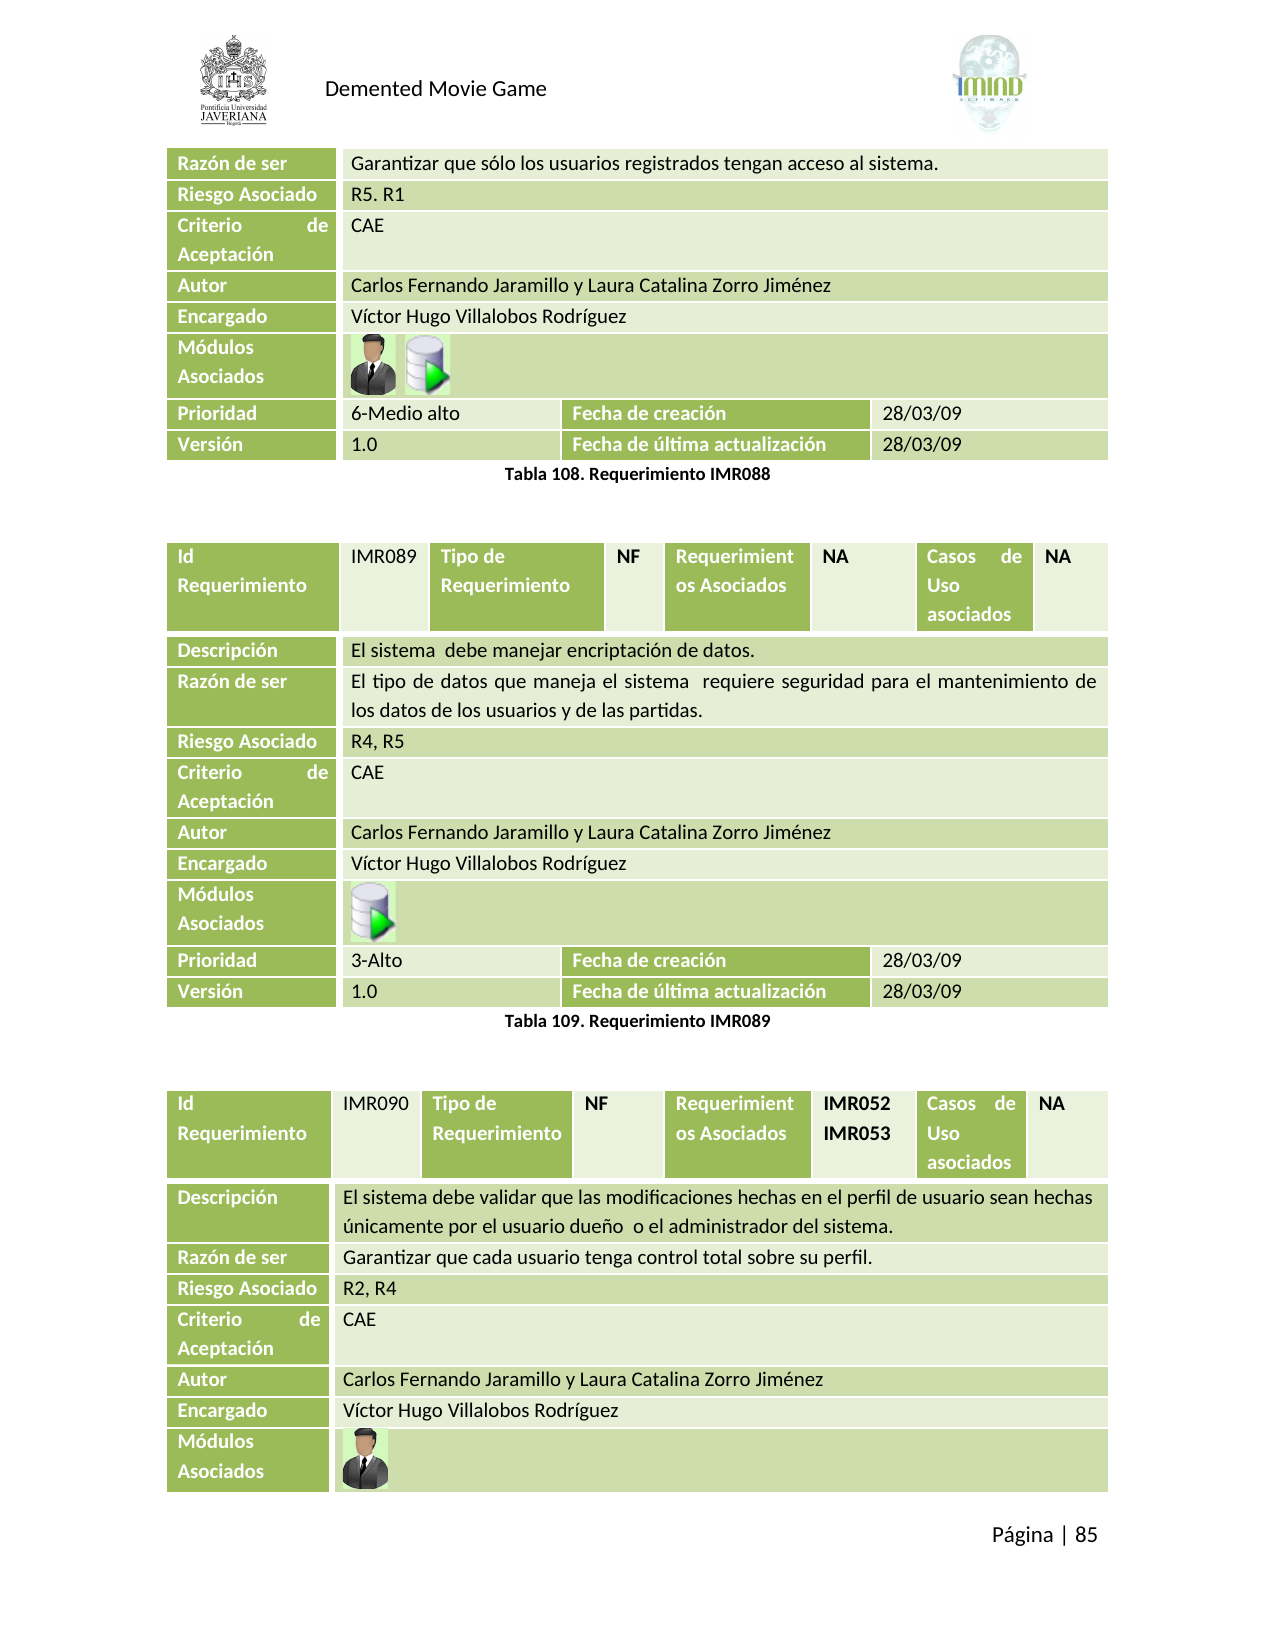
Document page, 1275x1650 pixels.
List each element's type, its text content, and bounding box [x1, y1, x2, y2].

picture [350, 881, 396, 942]
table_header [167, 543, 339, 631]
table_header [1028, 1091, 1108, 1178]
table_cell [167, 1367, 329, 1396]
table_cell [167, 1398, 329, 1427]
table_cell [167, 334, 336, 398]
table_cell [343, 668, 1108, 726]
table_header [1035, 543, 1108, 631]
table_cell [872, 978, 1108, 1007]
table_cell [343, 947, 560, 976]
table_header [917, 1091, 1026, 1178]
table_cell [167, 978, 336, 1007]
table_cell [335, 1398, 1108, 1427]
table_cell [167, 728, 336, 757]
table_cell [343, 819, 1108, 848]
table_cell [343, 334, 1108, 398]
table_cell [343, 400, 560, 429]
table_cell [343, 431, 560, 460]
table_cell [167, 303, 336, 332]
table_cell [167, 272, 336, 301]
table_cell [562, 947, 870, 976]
picture [342, 1428, 388, 1489]
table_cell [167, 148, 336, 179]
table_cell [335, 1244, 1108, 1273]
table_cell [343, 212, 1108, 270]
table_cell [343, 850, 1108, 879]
text Tabla 109. Requerimiento IMR089 [177, 1009, 1098, 1032]
picture [350, 334, 396, 395]
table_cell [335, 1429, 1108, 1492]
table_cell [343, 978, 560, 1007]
picture [200, 35, 267, 126]
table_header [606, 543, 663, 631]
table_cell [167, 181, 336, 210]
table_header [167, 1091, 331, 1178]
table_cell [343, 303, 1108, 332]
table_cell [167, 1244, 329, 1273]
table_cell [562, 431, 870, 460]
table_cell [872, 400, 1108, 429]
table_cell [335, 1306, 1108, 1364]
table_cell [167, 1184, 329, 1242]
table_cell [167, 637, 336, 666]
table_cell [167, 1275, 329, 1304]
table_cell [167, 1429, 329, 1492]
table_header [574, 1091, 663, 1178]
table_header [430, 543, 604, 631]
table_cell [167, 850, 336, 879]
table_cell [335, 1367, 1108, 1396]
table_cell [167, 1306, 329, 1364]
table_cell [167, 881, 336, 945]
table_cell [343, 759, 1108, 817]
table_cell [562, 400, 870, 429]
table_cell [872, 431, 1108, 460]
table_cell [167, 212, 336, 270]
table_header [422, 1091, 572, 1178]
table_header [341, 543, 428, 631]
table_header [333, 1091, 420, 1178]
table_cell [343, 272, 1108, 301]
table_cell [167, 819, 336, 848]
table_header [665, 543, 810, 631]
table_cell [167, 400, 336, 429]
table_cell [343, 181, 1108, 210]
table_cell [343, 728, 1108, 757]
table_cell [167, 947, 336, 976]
picture [405, 334, 451, 395]
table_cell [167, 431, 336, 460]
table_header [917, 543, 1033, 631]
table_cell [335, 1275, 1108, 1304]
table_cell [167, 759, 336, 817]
picture [951, 35, 1033, 138]
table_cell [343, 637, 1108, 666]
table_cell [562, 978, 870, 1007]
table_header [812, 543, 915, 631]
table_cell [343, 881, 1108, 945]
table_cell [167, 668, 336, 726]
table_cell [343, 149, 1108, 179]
text Tabla 108. Requerimiento IMR088 [177, 462, 1098, 485]
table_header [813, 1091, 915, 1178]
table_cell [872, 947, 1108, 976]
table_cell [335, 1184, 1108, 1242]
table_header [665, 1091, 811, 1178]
